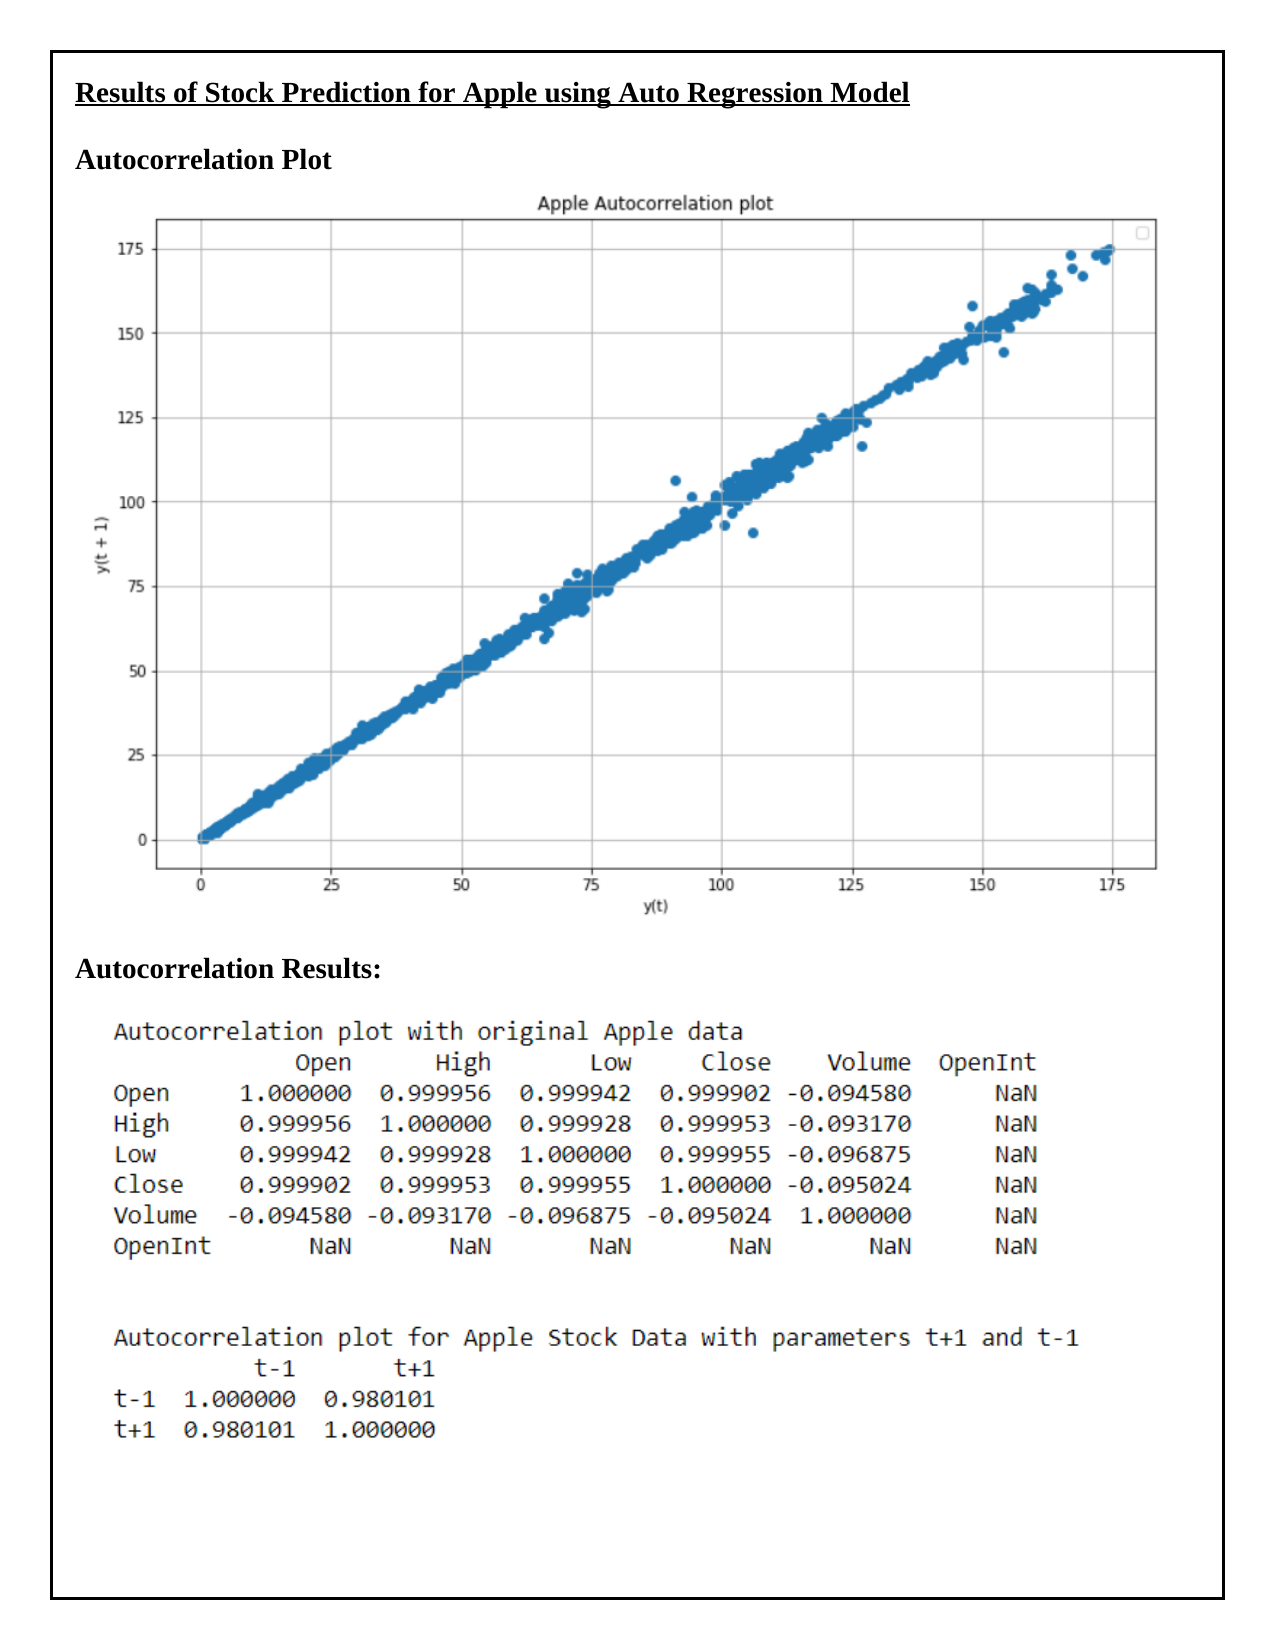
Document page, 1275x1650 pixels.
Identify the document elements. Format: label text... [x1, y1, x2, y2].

picture [1225, 175, 1229, 932]
picture [103, 1008, 1121, 1464]
text Autocorrelation Plot [75, 142, 1200, 175]
text Results of Stock Prediction for Apple using Auto Regression Model [75, 75, 1200, 108]
text Autocorrelation Results: [75, 951, 1200, 984]
picture [75, 175, 1222, 932]
